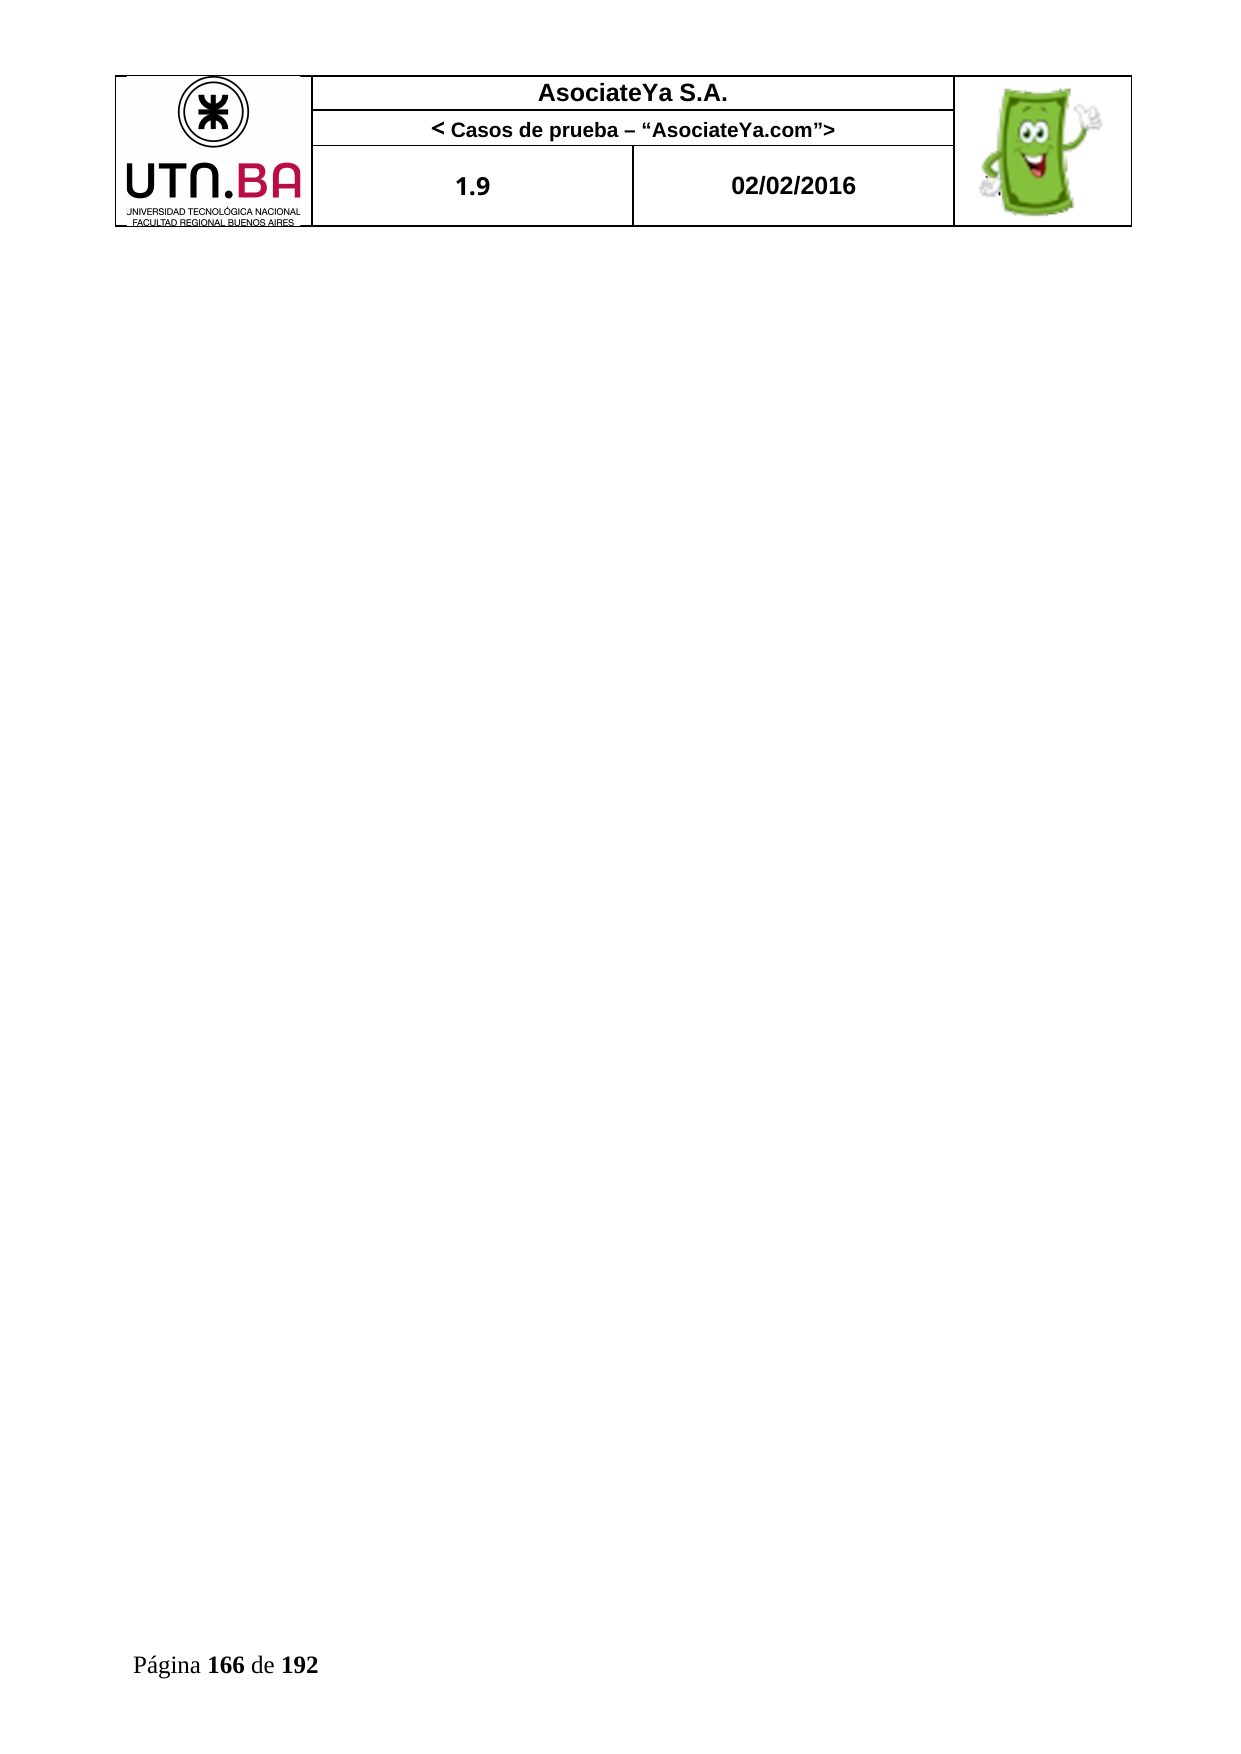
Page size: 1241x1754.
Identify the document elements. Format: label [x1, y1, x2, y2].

picture [126, 76, 301, 226]
picture [967, 81, 1111, 221]
